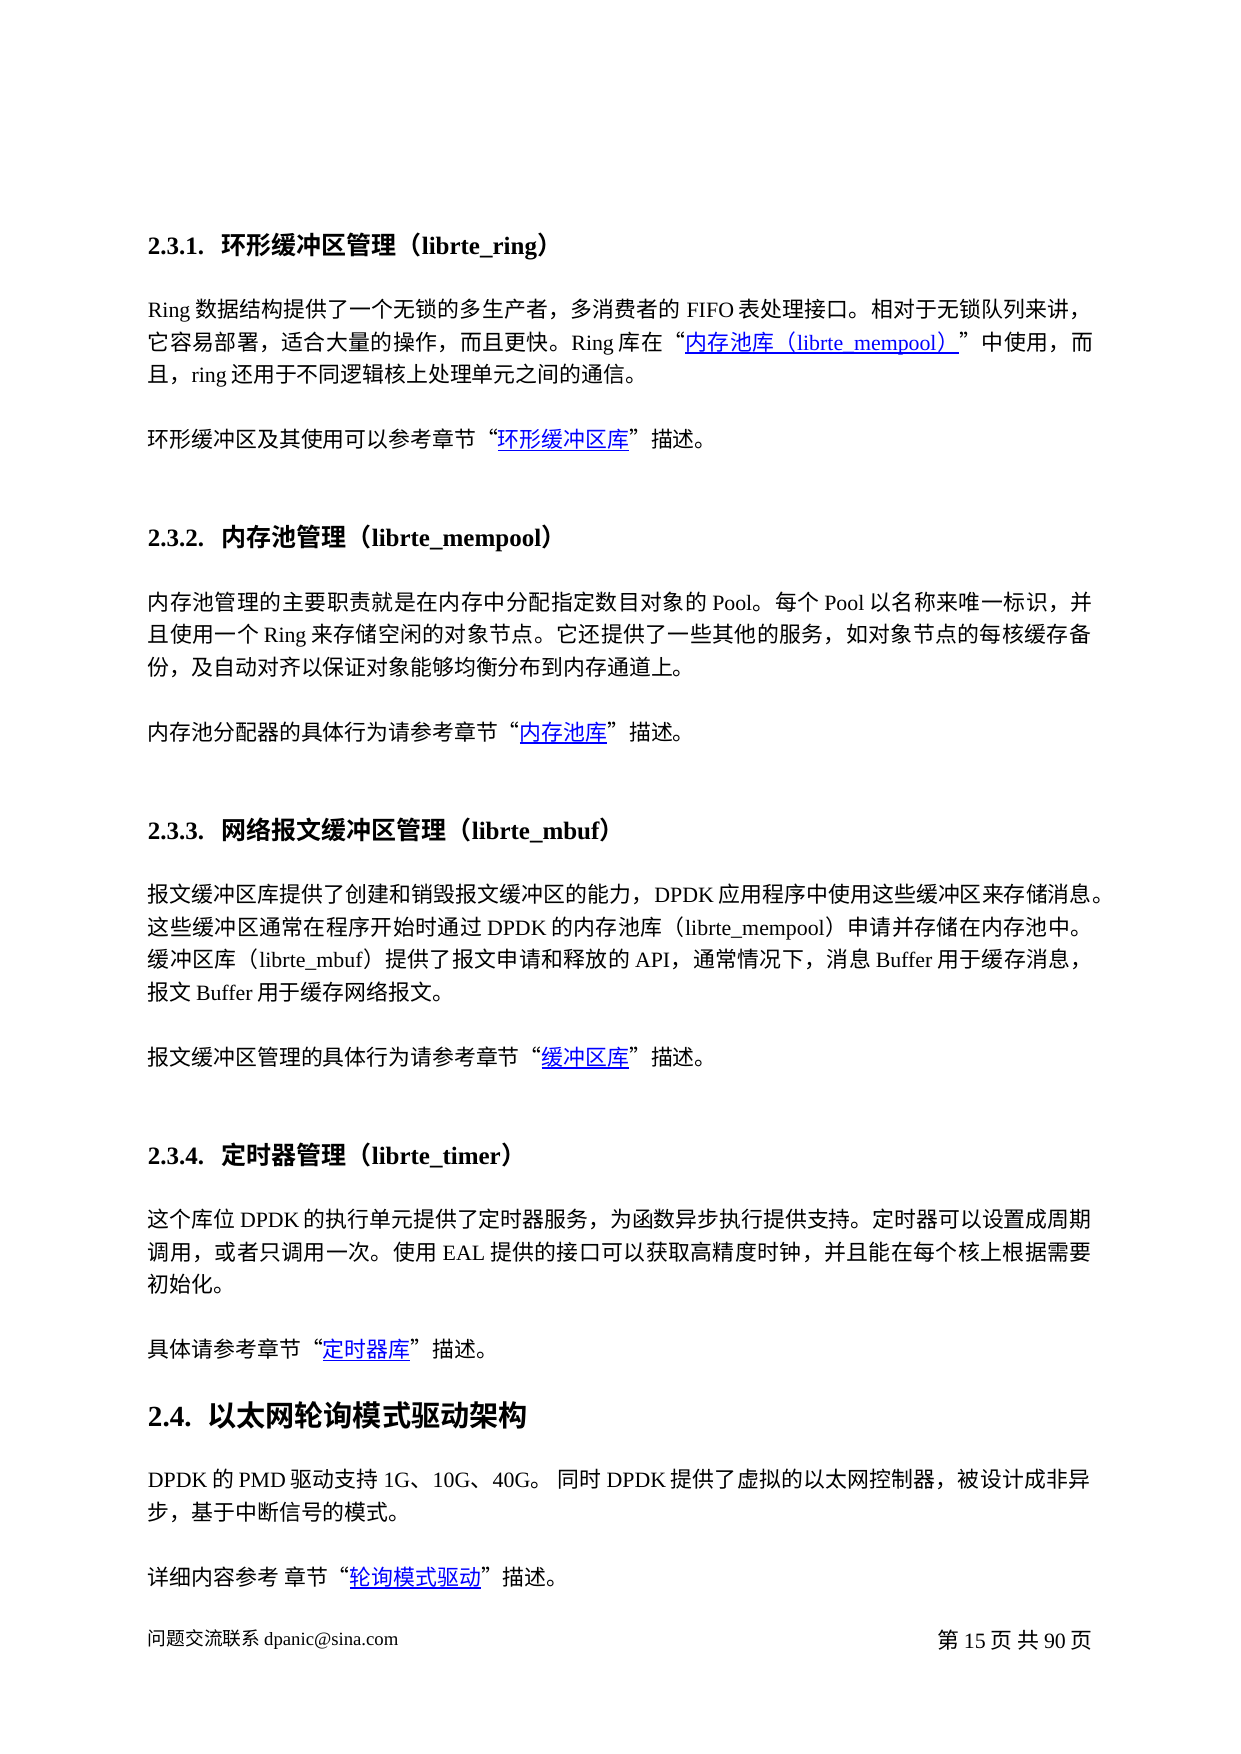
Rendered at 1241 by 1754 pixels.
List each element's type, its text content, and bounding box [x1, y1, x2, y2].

text 这个库位DPDK的执行单元提供了定时器服务，为函数异步执行提供支持。定时器可以设置成周期调用，或者只调用一次。使用EAL提供的接口可以获取高精度时钟，并且能在每个核上根据需要初始化。 [148, 1202, 1092, 1299]
text DPDK的PMD驱动支持1G、10G、40G。 同时DPDK提供了虚拟的以太网控制器，被设计成非异步，基于中断信号的模式。 [148, 1462, 1092, 1527]
text 详细内容参考 章节“轮询模式驱动”描述。 [148, 1559, 1092, 1592]
text 内存池分配器的具体行为请参考章节“内存池库”描述。 [148, 714, 1092, 747]
text 具体请参考章节“定时器库”描述。 [148, 1332, 1092, 1364]
subtitle 内存池管理（librte_mempool） [148, 503, 1092, 568]
subtitle 定时器管理（librte_timer） [148, 1121, 1092, 1186]
subtitle 环形缓冲区管理（librte_ring） [148, 211, 1092, 276]
text 内存池管理的主要职责就是在内存中分配指定数目对象的Pool。每个Pool以名称来唯一标识，并且使用一个Ring来存储空闲的对象节点。它还提供了一些其他的服务，如对象节点的每核缓存备份，及自动对齐以保证对象能够均衡分布到内存通道上。 [148, 584, 1092, 682]
subtitle 网络报文缓冲区管理（librte_mbuf） [148, 796, 1092, 861]
text 报文缓冲区库提供了创建和销毁报文缓冲区的能力，DPDK应用程序中使用这些缓冲区来存储消息。这些缓冲区通常在程序开始时通过DPDK的内存池库（librte_mempool）申请并存储在内存池中。缓冲区库（librte_mbuf）提供了报文申请和释放的API，通常情况下，消息Buffer用于缓存消息，报文Buffer用于缓存网络报文。 [148, 877, 1092, 1007]
text 报文缓冲区管理的具体行为请参考章节“缓冲区库”描述。 [148, 1039, 1092, 1072]
subtitle 以太网轮询模式驱动架构 [148, 1381, 1092, 1446]
text Ring数据结构提供了一个无锁的多生产者，多消费者的FIFO表处理接口。相对于无锁队列来讲，它容易部署，适合大量的操作，而且更快。Ring库在“内存池库（librte_mempool）”中使用，而且，ring还用于不同逻辑核上处理单元之间的通信。 [148, 292, 1092, 389]
text 环形缓冲区及其使用可以参考章节“环形缓冲区库”描述。 [148, 422, 1092, 454]
